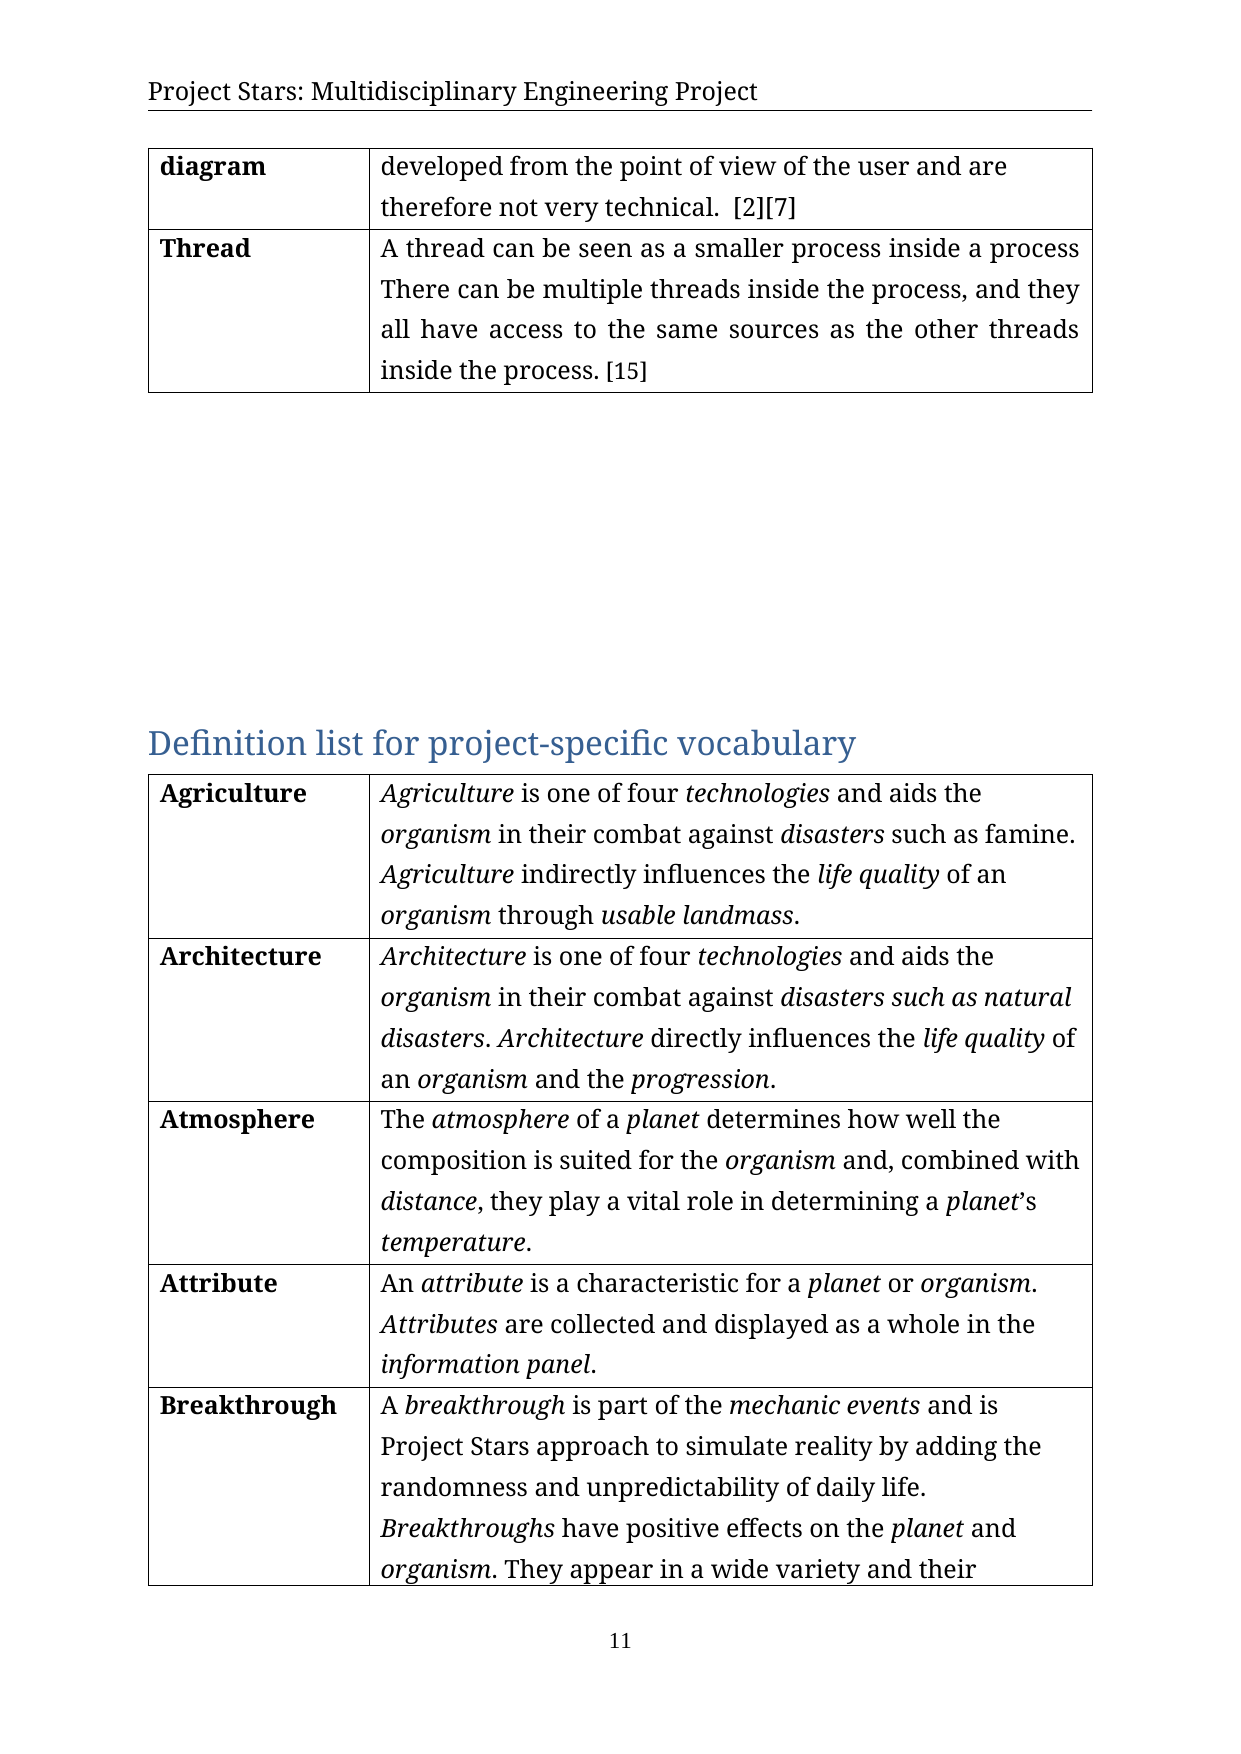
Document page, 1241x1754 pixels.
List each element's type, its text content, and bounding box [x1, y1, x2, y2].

table_cell Use-case diagram [149, 149, 369, 229]
table_cell A thread can be seen as a smaller process inside a process There can be multiple threads inside the process, and they all have access to the same sources as the other threads inside the process. [15] [370, 230, 1092, 392]
table_cell Architecture [149, 939, 369, 1101]
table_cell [370, 149, 1092, 229]
table_cell Breakthrough [149, 1388, 369, 1585]
table_header Agriculture [149, 775, 369, 938]
table_cell Thread [149, 230, 369, 392]
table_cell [370, 1388, 1092, 1585]
subtitle Definition list for project-specific vocabulary [148, 720, 1092, 765]
table_cell An attribute is a characteristic for a planet or organism. Attributes are collected and displayed as a whole in the information panel. [370, 1265, 1092, 1387]
table_cell Attribute [149, 1265, 369, 1387]
table_header Agriculture is one of four technologies and aids the organism in their combat against disasters such as famine. Agriculture indirectly influences the life quality of an organism through usable landmass. [370, 775, 1092, 938]
table_cell The atmosphere of a planet determines how well the composition is suited for the organism and, combined with distance, they play a vital role in determining a planet’s temperature. [370, 1102, 1092, 1264]
table_cell Architecture is one of four technologies and aids the organism in their combat against disasters such as natural disasters. Architecture directly influences the life quality of an organism and the progression. [370, 939, 1092, 1101]
table_cell Atmosphere [149, 1102, 369, 1264]
